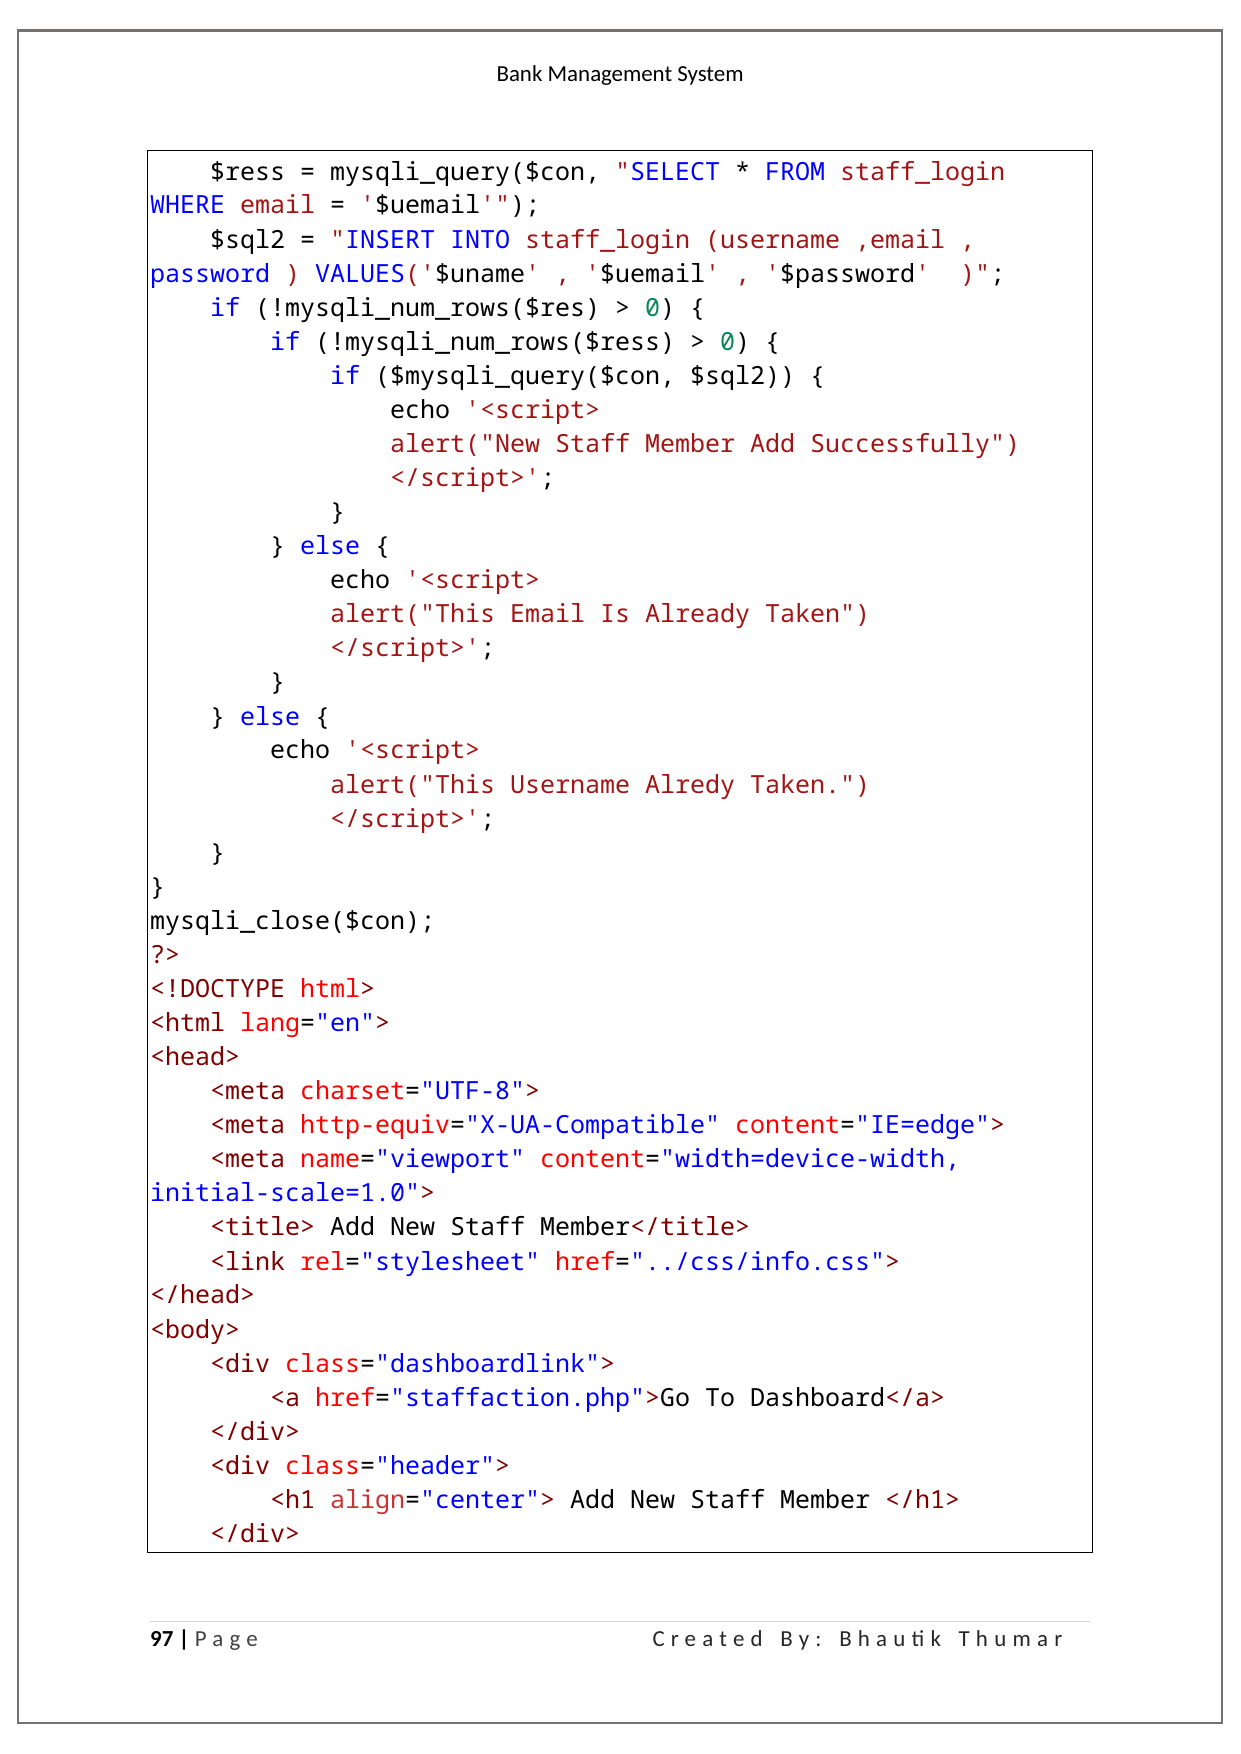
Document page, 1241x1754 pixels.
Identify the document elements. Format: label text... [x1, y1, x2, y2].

text alert("New Staff Member Add Successfully") [150, 426, 1090, 460]
text </div> [150, 1413, 1090, 1447]
text echo '<script> [150, 392, 1090, 426]
text ?> [150, 937, 1090, 971]
text if (!mysqli_num_rows($res) > 0) { [150, 289, 1090, 323]
text if (!mysqli_num_rows($ress) > 0) { [150, 323, 1090, 357]
text </div> [148, 1512, 1092, 1552]
text <a href="staffaction.php">Go To Dashboard</a> [150, 1379, 1090, 1413]
text <body> [150, 1311, 1090, 1345]
text <head> [150, 1039, 1090, 1073]
text <div class="dashboardlink"> [150, 1345, 1090, 1379]
text } else { [150, 698, 1090, 732]
text echo '<script> [150, 562, 1090, 596]
text } else { [150, 528, 1090, 562]
text } [150, 868, 1090, 902]
text <!DOCTYPE html> [150, 971, 1090, 1005]
text mysqli_close($con); [150, 902, 1090, 937]
text alert("This Username Alredy Taken.") [150, 766, 1090, 800]
text alert("This Email Is Already Taken") [150, 596, 1090, 630]
text } [150, 834, 1090, 868]
text </script>'; [150, 630, 1090, 664]
text </head> [150, 1277, 1090, 1311]
text } [150, 664, 1090, 698]
text <link rel="stylesheet" href="../css/info.css"> [150, 1243, 1090, 1277]
text <title> Add New Staff Member</title> [150, 1209, 1090, 1243]
text <meta charset="UTF-8"> [150, 1073, 1090, 1107]
text <div class="header"> [150, 1447, 1090, 1482]
text <meta http-equiv="X-UA-Compatible" content="IE=edge"> [150, 1107, 1090, 1141]
text $sql2 = "INSERT INTO staff_login (username ,email , password ) VALUES('$uname' , '$uemail' , '$password' )"; [150, 221, 1090, 289]
text </script>'; [150, 460, 1090, 494]
text echo '<script> [150, 732, 1090, 766]
text if ($mysqli_query($con, $sql2)) { [150, 357, 1090, 392]
text <html lang="en"> [150, 1005, 1090, 1039]
text } [150, 494, 1090, 528]
text <h1 align="center"> Add New Staff Member </h1> [150, 1482, 1090, 1512]
text $ress = mysqli_query($con, "SELECT * FROM staff_login WHERE email = '$uemail'"); [148, 151, 1092, 221]
text </script>'; [150, 800, 1090, 834]
text <meta name="viewport" content="width=device-width, initial-scale=1.0"> [150, 1141, 1090, 1209]
